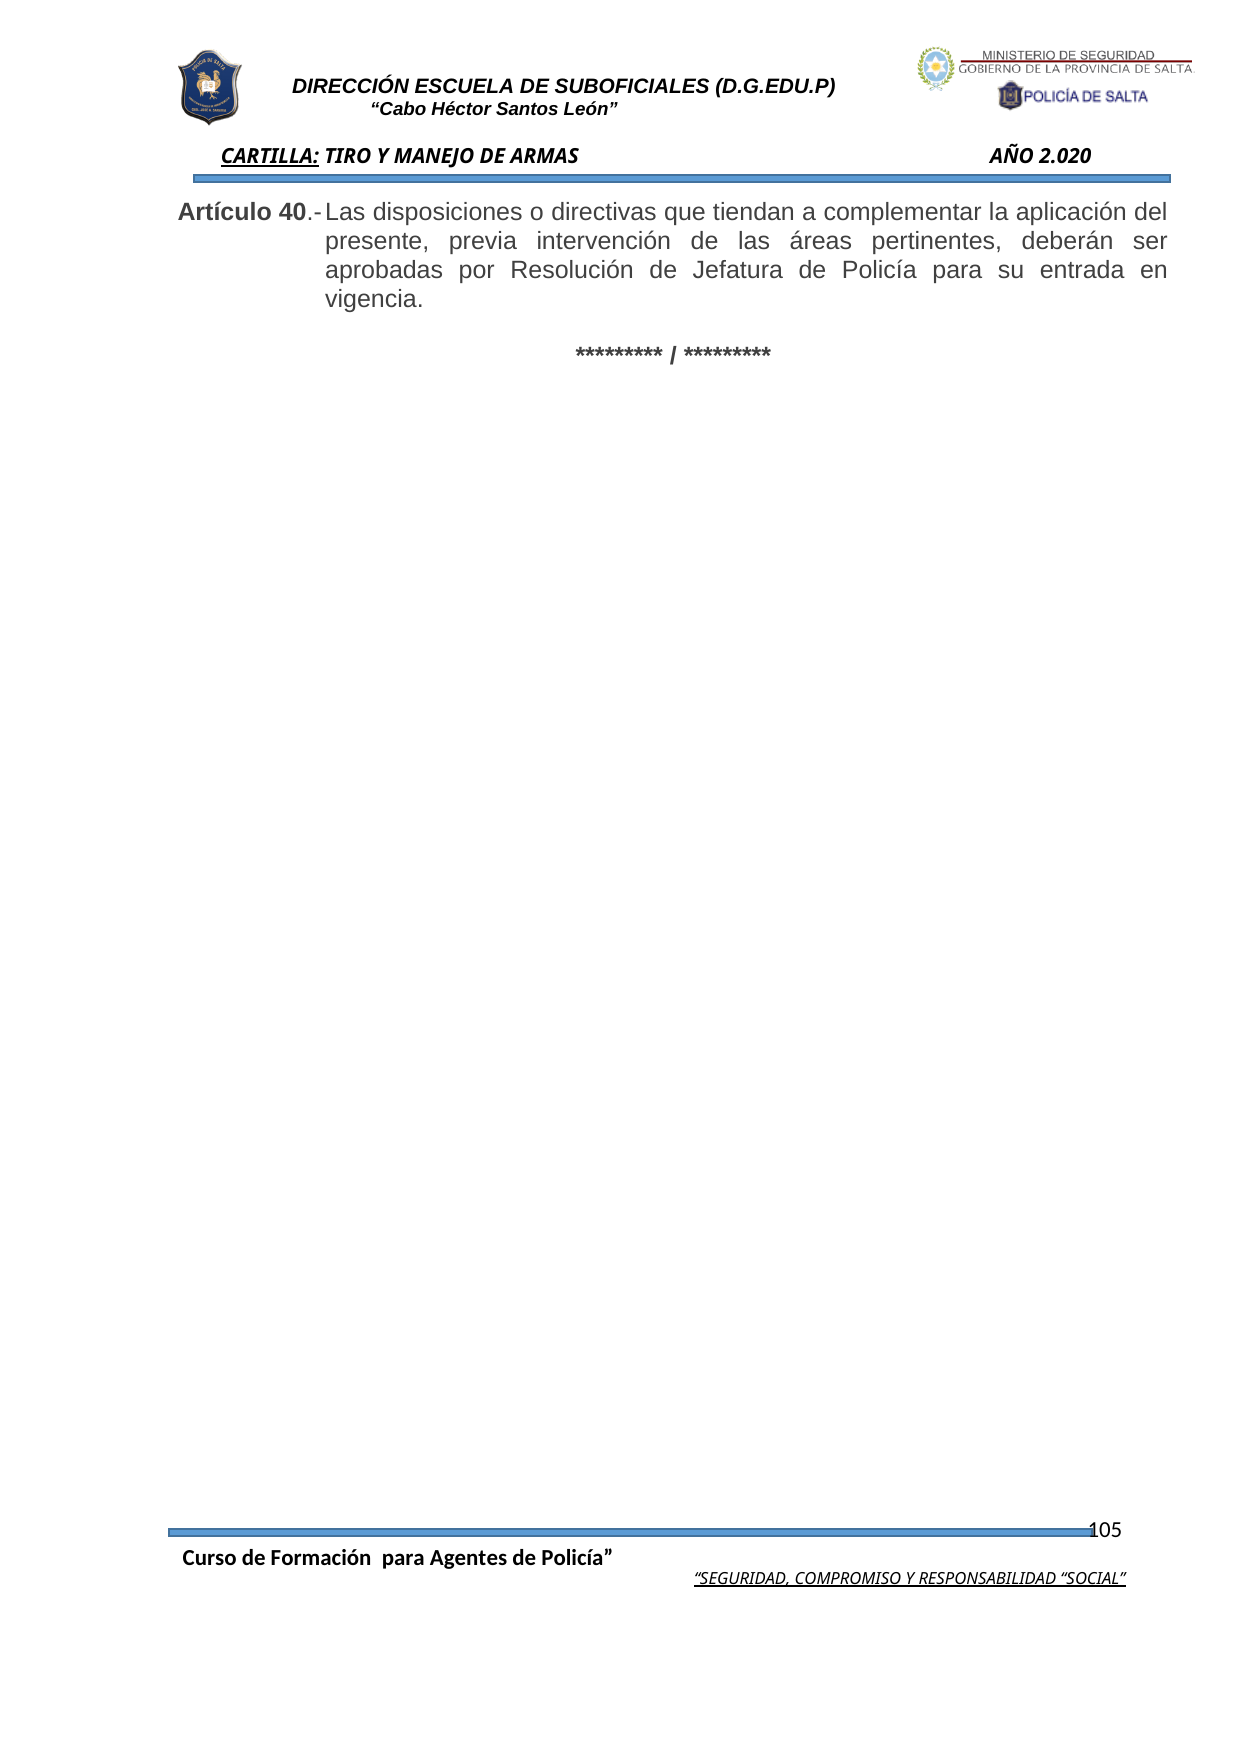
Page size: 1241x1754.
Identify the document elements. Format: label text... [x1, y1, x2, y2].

picture [917, 46, 1227, 129]
text ********* / ********* [177, 341, 1169, 370]
text Artículo 40.- Las disposiciones o directivas que tiendan a complementar la aplicación del presente, previa intervención de las áreas pertinentes, deberán ser aprobadas por Resolución de Jefatura de Policía para su entrada en vigencia. [177, 197, 1169, 312]
picture [176, 46, 244, 129]
